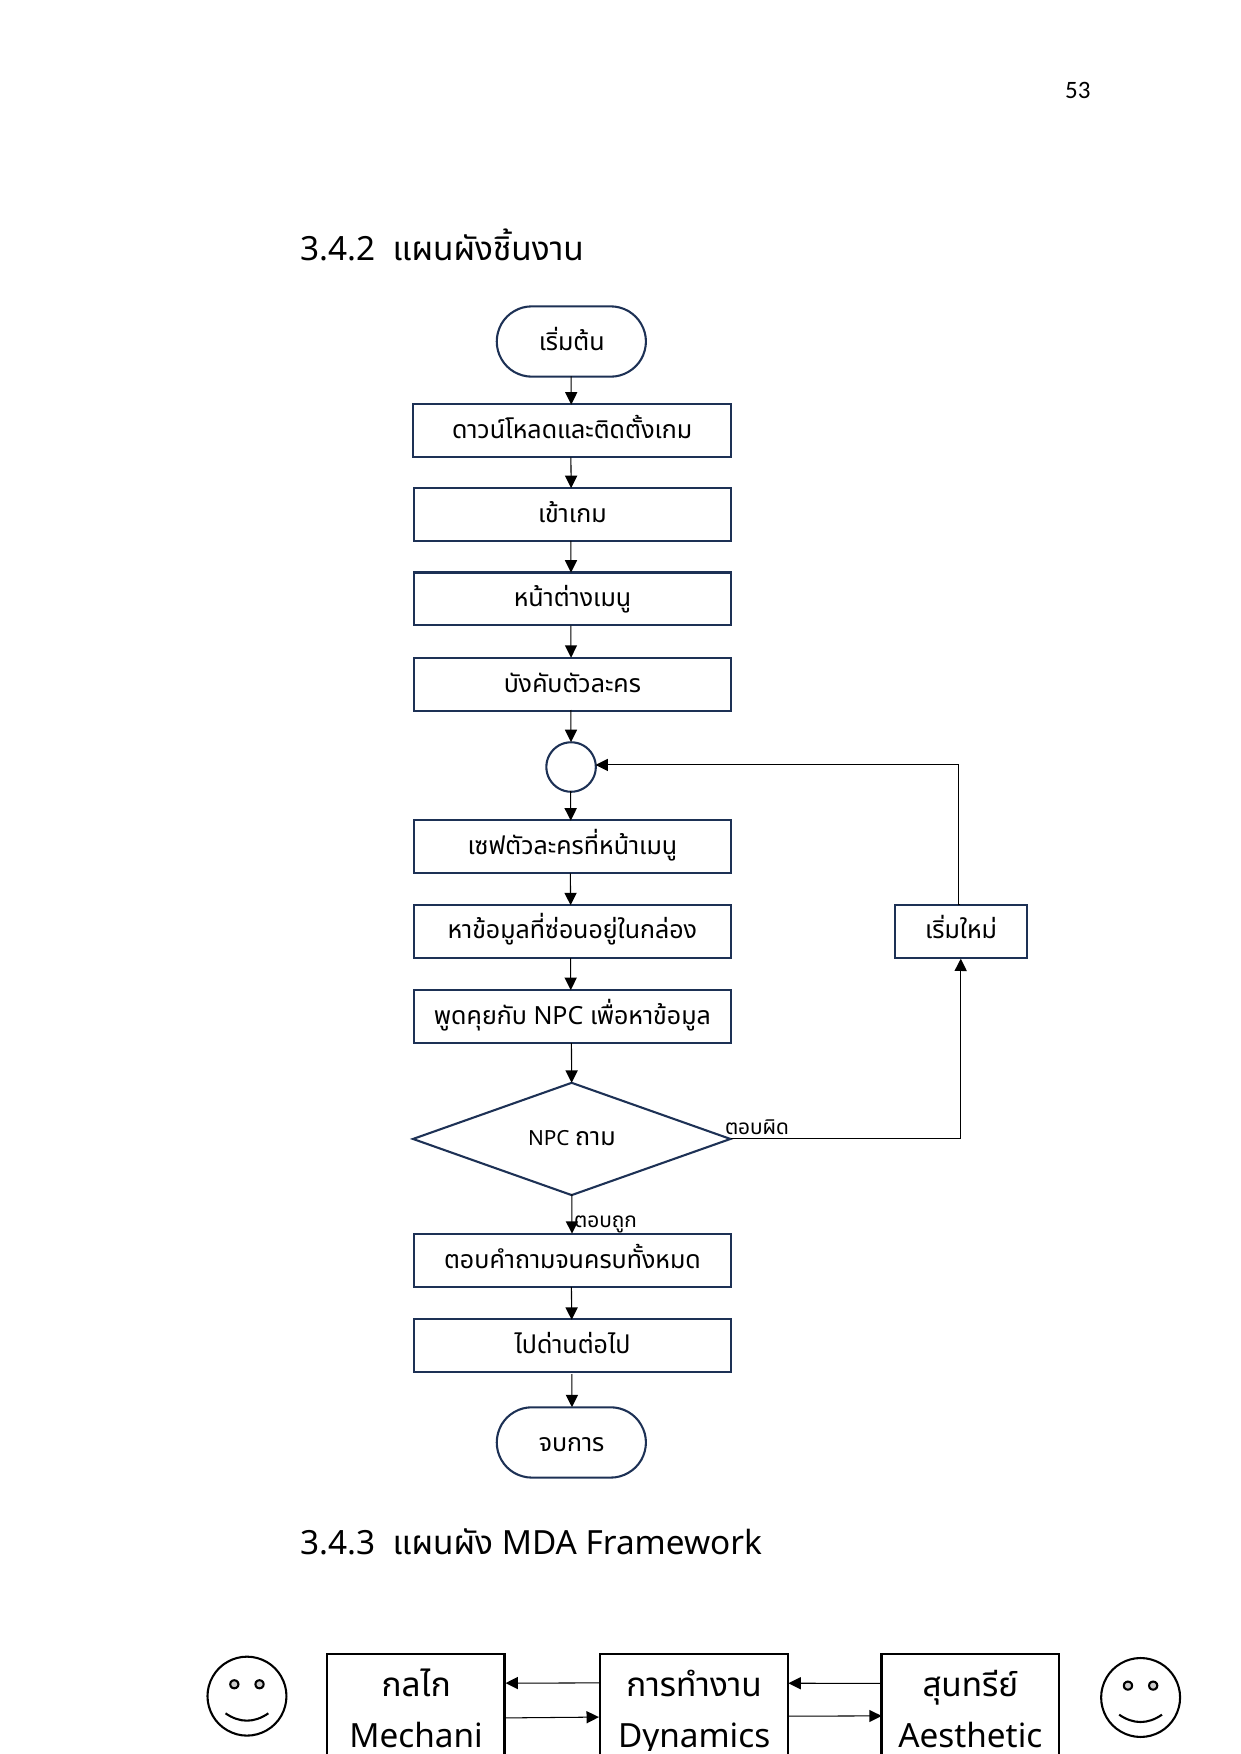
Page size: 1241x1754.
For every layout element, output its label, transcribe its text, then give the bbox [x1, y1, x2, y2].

text 3.4.2 แผนผังชิ้นงาน [225, 225, 1090, 276]
text 3.4.3 แผนผัง MDA Framework [225, 1519, 1090, 1570]
